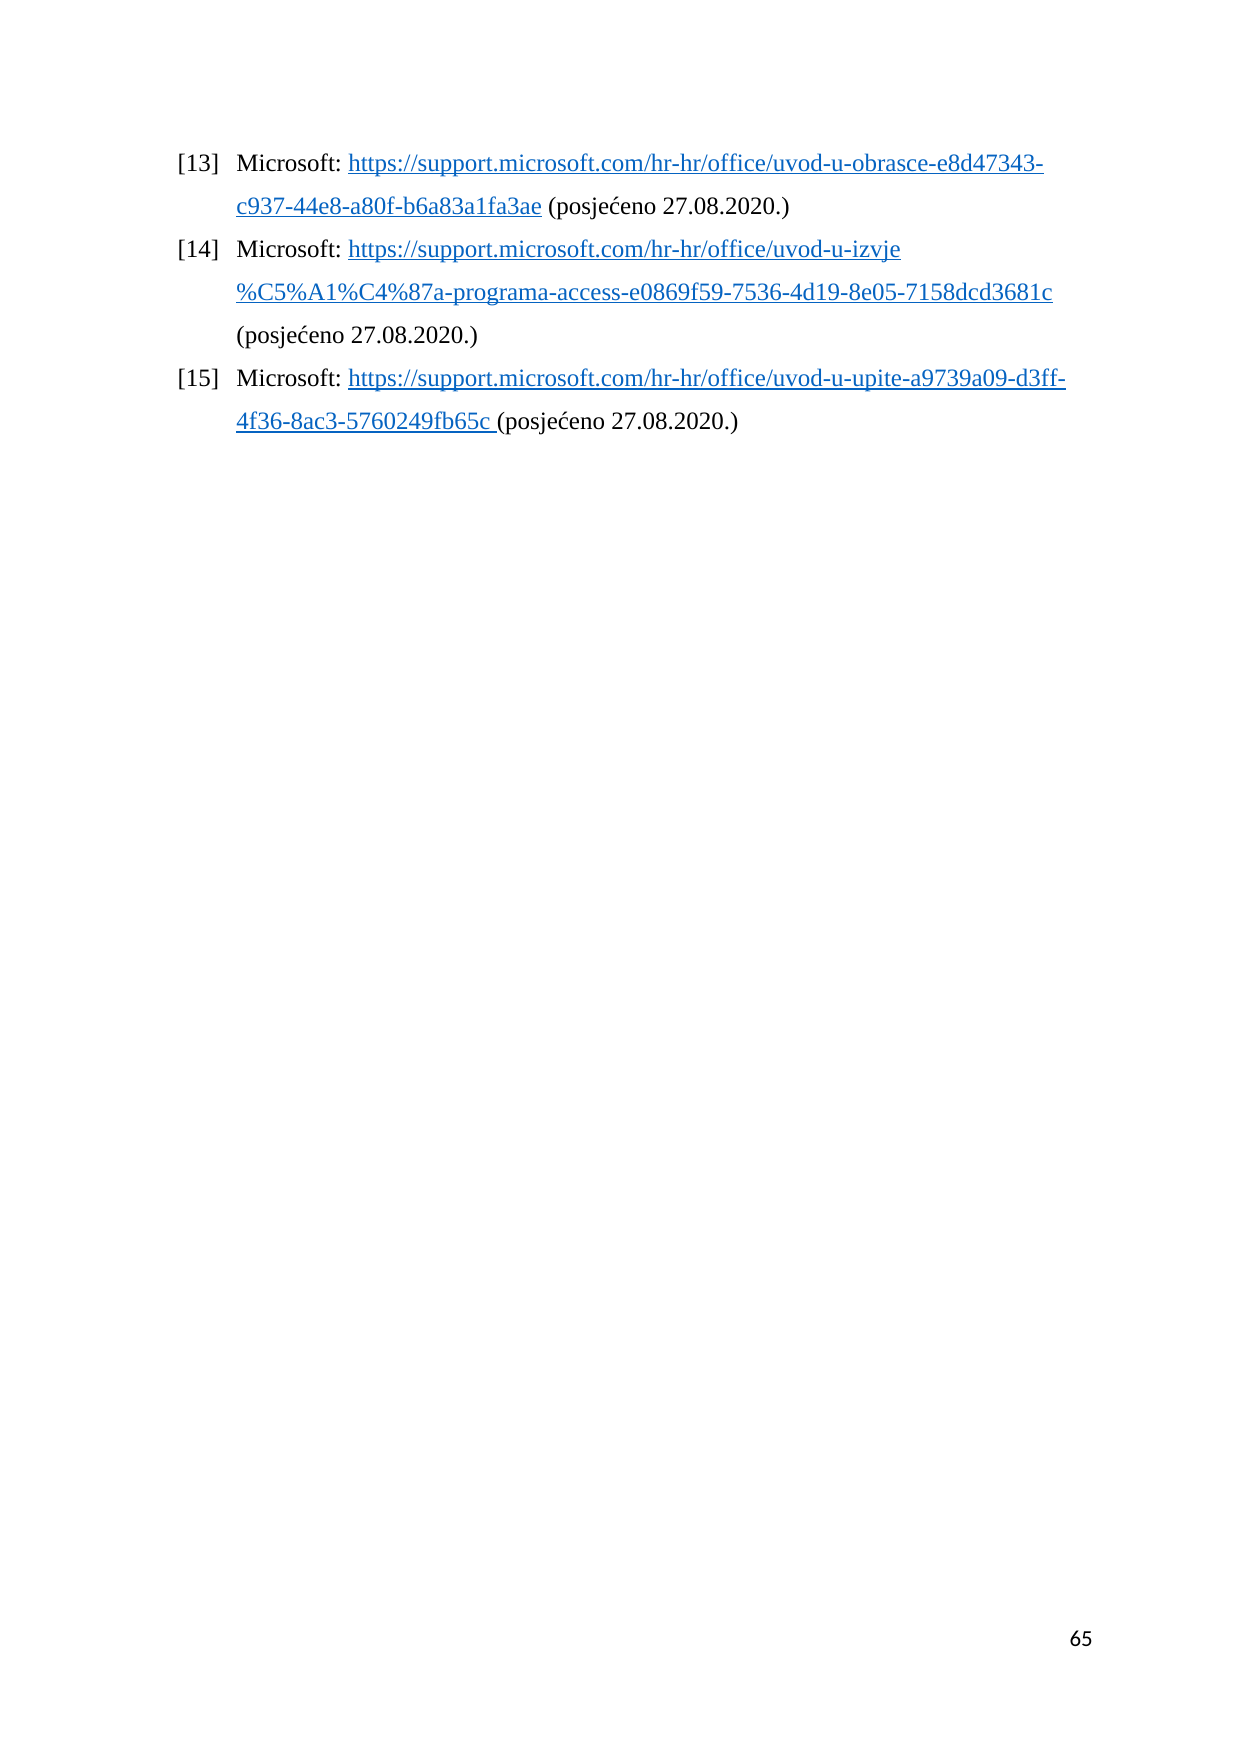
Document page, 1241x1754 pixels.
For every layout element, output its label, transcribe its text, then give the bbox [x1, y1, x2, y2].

list Microsoft: https://support.microsoft.com/hr-hr/office/uvod-u-obrasce-e8d47343-c937-44e8-a80f-b6a83a1fa3ae (posjećeno 27.08.2020.) [177, 148, 1092, 219]
list Microsoft: https://support.microsoft.com/hr-hr/office/uvod-u-upite-a9739a09-d3ff-4f36-8ac3-5760249fb65c (posjećeno 27.08.2020.) [177, 363, 1092, 435]
list Microsoft: https://support.microsoft.com/hr-hr/office/uvod-u-izvje%C5%A1%C4%87a-programa-access-e0869f59-7536-4d19-8e05-7158dcd3681c (posjećeno 27.08.2020.) [177, 234, 1092, 349]
